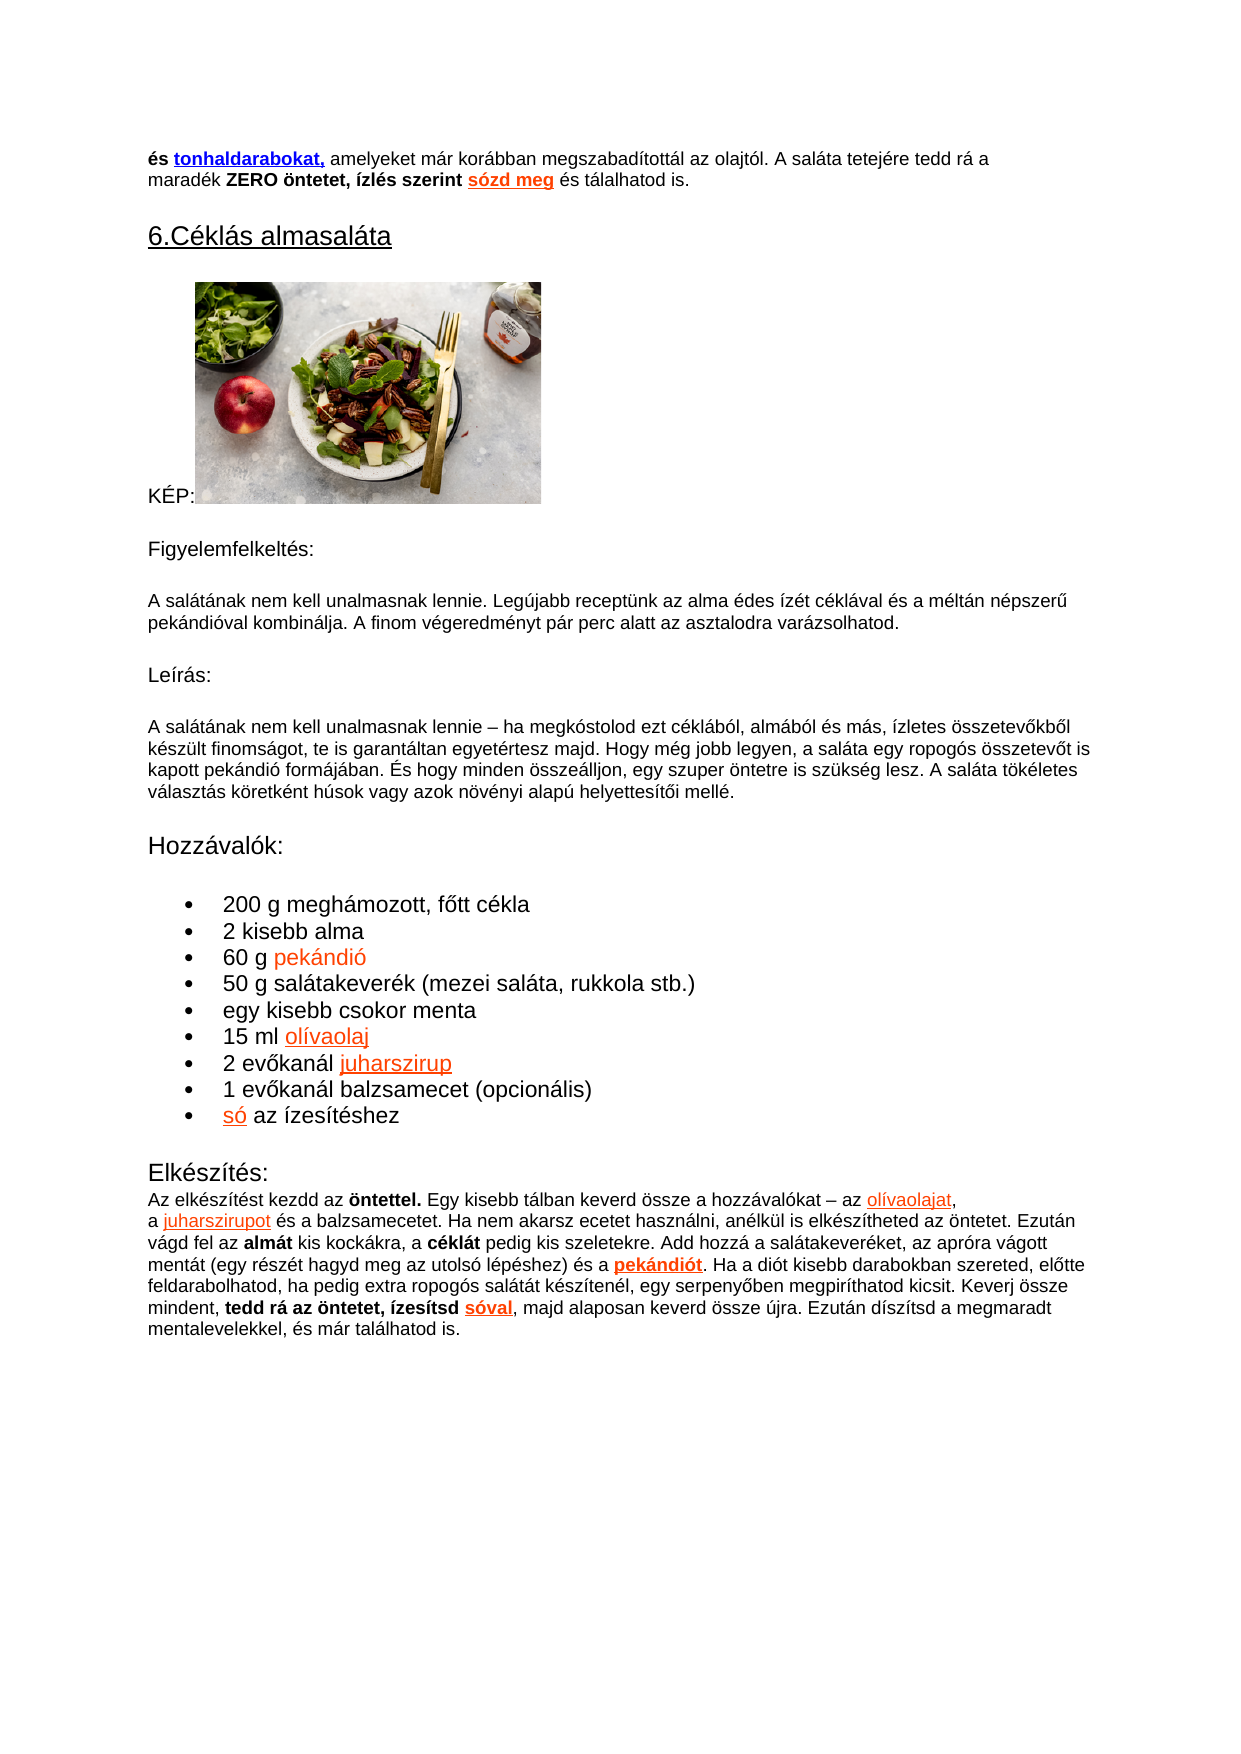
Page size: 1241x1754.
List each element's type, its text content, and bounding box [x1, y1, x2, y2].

picture [195, 282, 542, 504]
text Figyelemfelkeltés: [148, 537, 1093, 561]
subtitle Elkészítés: [148, 1158, 1093, 1186]
list 200 g meghámozott, főtt cékla [185, 891, 1093, 918]
subtitle Hozzávalók: [148, 831, 1093, 860]
text Leírás: [148, 663, 1093, 687]
list 15 ml olívaolaj [185, 1023, 1093, 1049]
text Az elkészítést kezdd az öntettel. Egy kisebb tálban keverd össze a hozzávalókat – az olívaolajat, a juharszirupot és a balzsamecetet. Ha nem akarsz ecetet használni, anélkül is elkészítheted az öntetet. Ezután vágd fel az almát kis kockákra, a céklát pedig kis szeletekre. Add hozzá a salátakeveréket, az apróra vágott mentát (egy részét hagyd meg az utolsó lépéshez) és a pekándiót. Ha a diót kisebb darabokban szereted, előtte feldarabolhatod, ha pedig extra ropogós salátát készítenél, egy serpenyőben megpiríthatod kicsit. Keverj össze mindent, tedd rá az öntetet, ízesítsd sóval, majd alaposan keverd össze újra. Ezután díszítsd a megmaradt mentalevelekkel, és már találhatod is. [148, 1189, 1093, 1340]
list 2 evőkanál juharszirup [185, 1049, 1093, 1076]
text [148, 148, 1093, 191]
list 1 evőkanál balzsamecet (opcionális) [185, 1076, 1093, 1102]
list 50 g salátakeverék (mezei saláta, rukkola stb.) [185, 970, 1093, 997]
text A salátának nem kell unalmasnak lennie – ha megkóstolod ezt céklából, almából és más, ízletes összetevőkből készült finomságot, te is garantáltan egyetértesz majd. Hogy még jobb legyen, a saláta egy ropogós összetevőt is kapott pekándió formájában. És hogy minden összeálljon, egy szuper öntetre is szükség lesz. A saláta tökéletes választás köretként húsok vagy azok növényi alapú helyettesítői mellé. [148, 716, 1093, 802]
subtitle 6.Céklás almasaláta [148, 220, 1093, 251]
list só az ízesítéshez [185, 1102, 1093, 1128]
list 2 kisebb alma [185, 918, 1093, 944]
list 60 g pekándió [185, 944, 1093, 970]
list egy kisebb csokor menta [185, 997, 1093, 1023]
